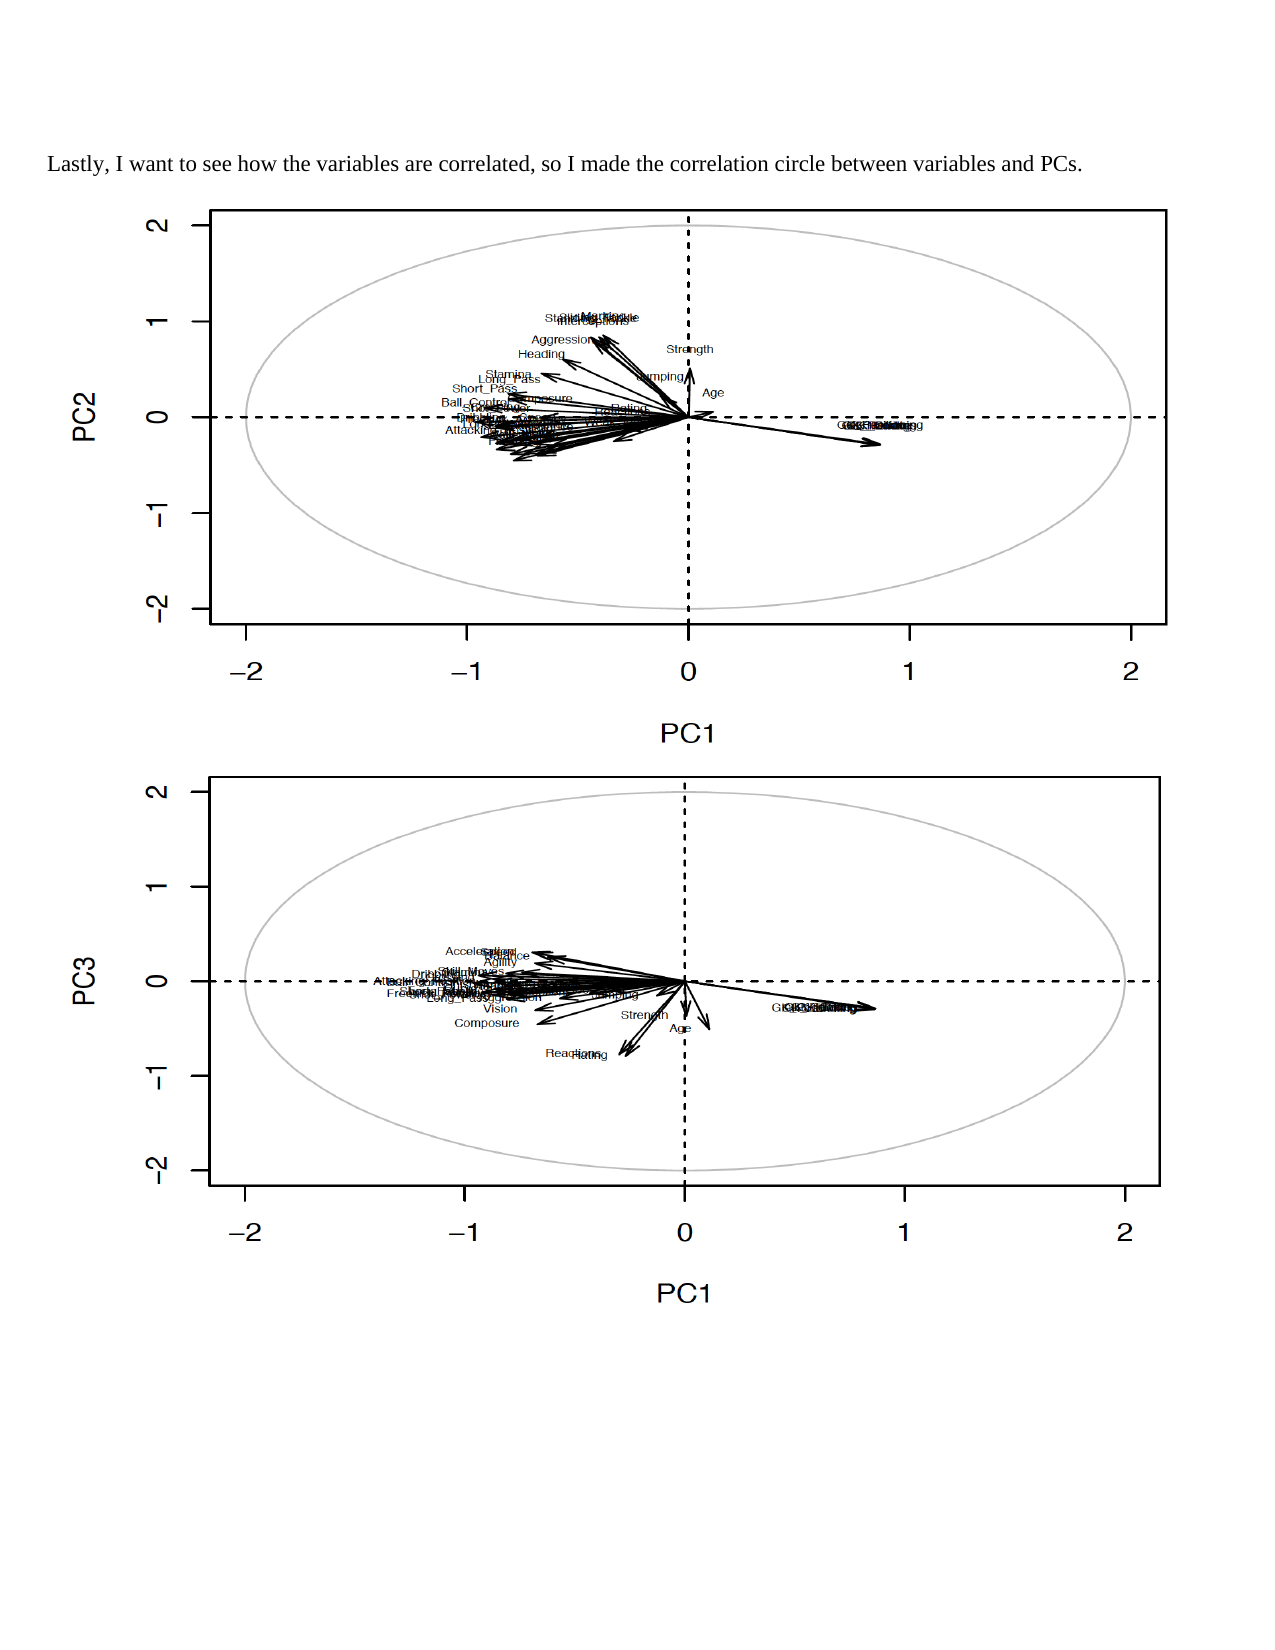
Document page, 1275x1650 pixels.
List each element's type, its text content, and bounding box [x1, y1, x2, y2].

picture [46, 755, 1193, 1313]
text Lastly, I want to see how the variables are correlated, so I made the correlation circle between variables and PCs. [47, 150, 1228, 176]
picture [46, 180, 1186, 752]
